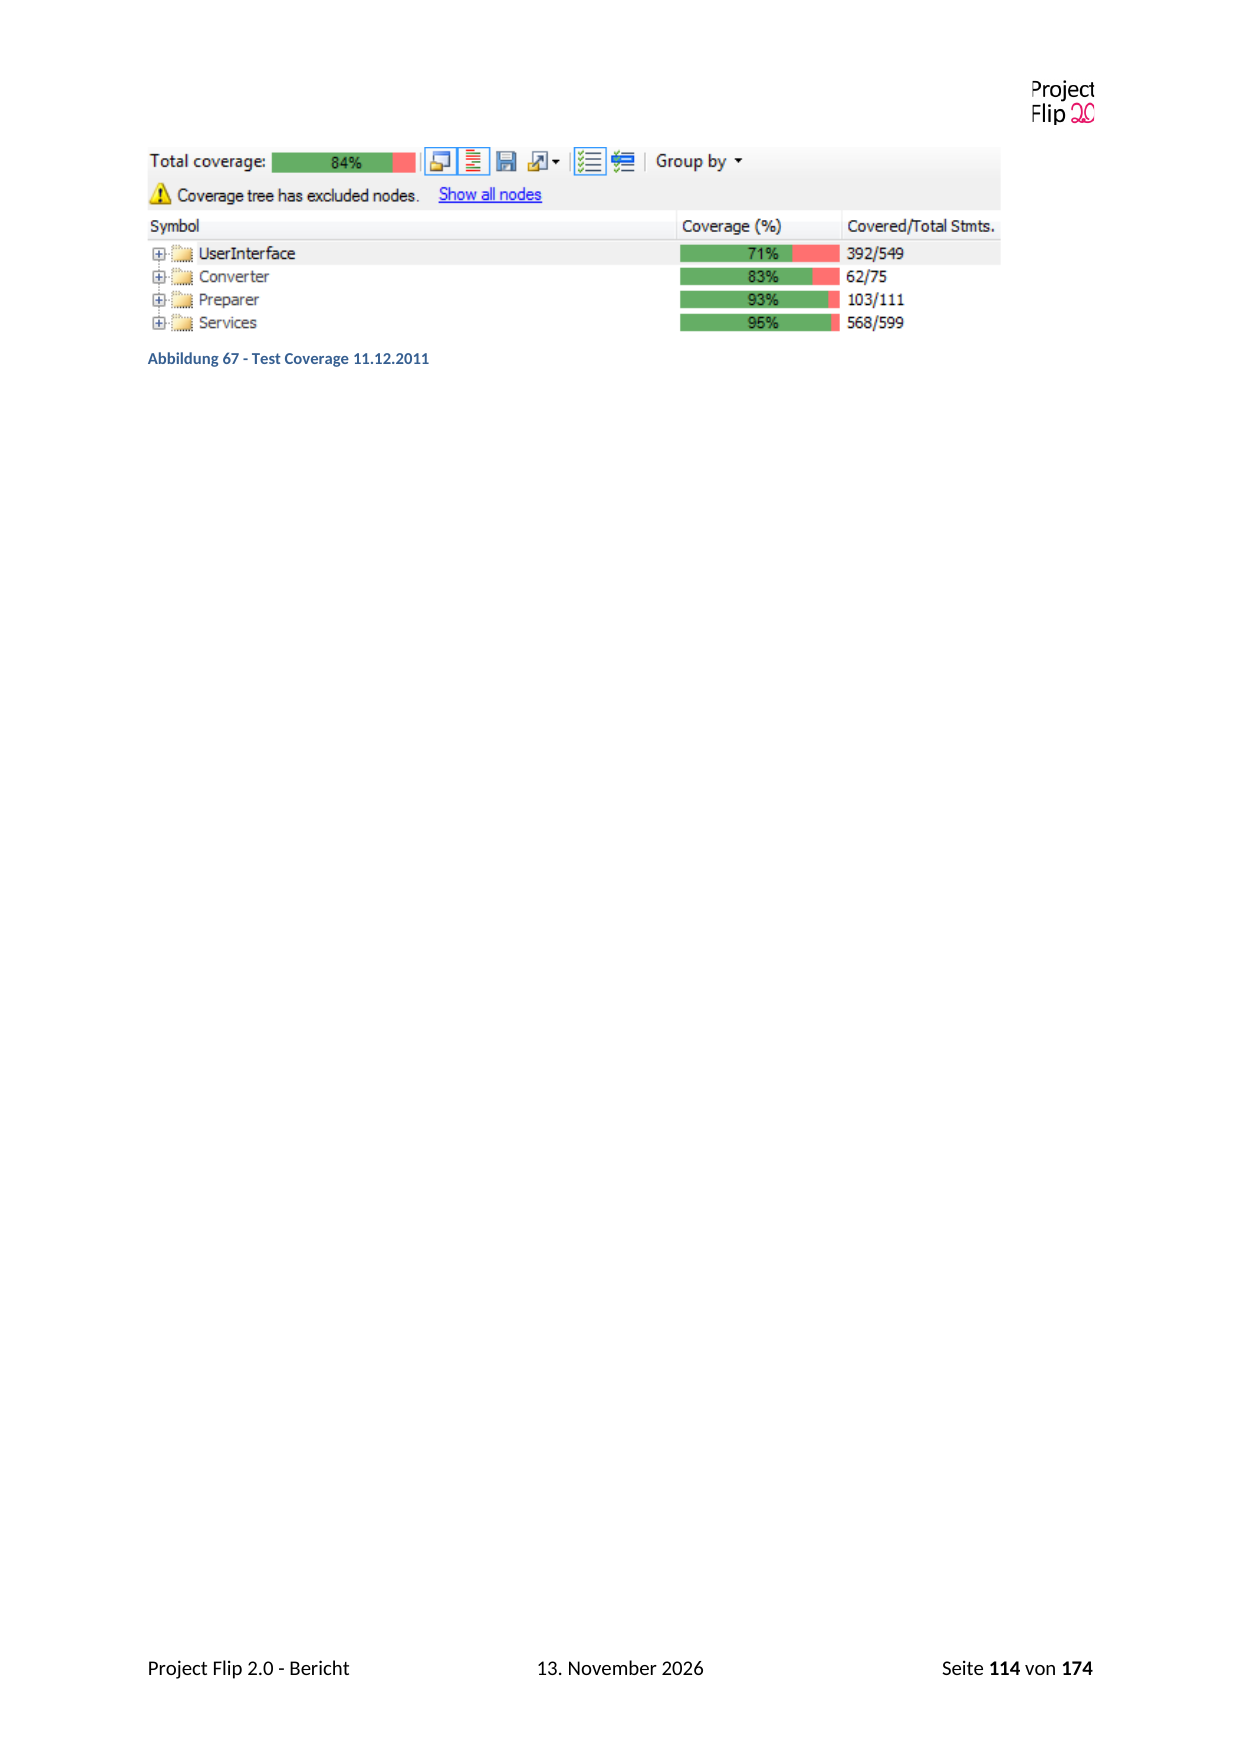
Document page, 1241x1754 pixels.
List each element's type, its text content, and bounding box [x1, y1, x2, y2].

picture [1081, 79, 1097, 124]
picture [147, 147, 1001, 340]
text Abbildung 67 - Test Coverage 11.12.2011 [148, 348, 1093, 369]
